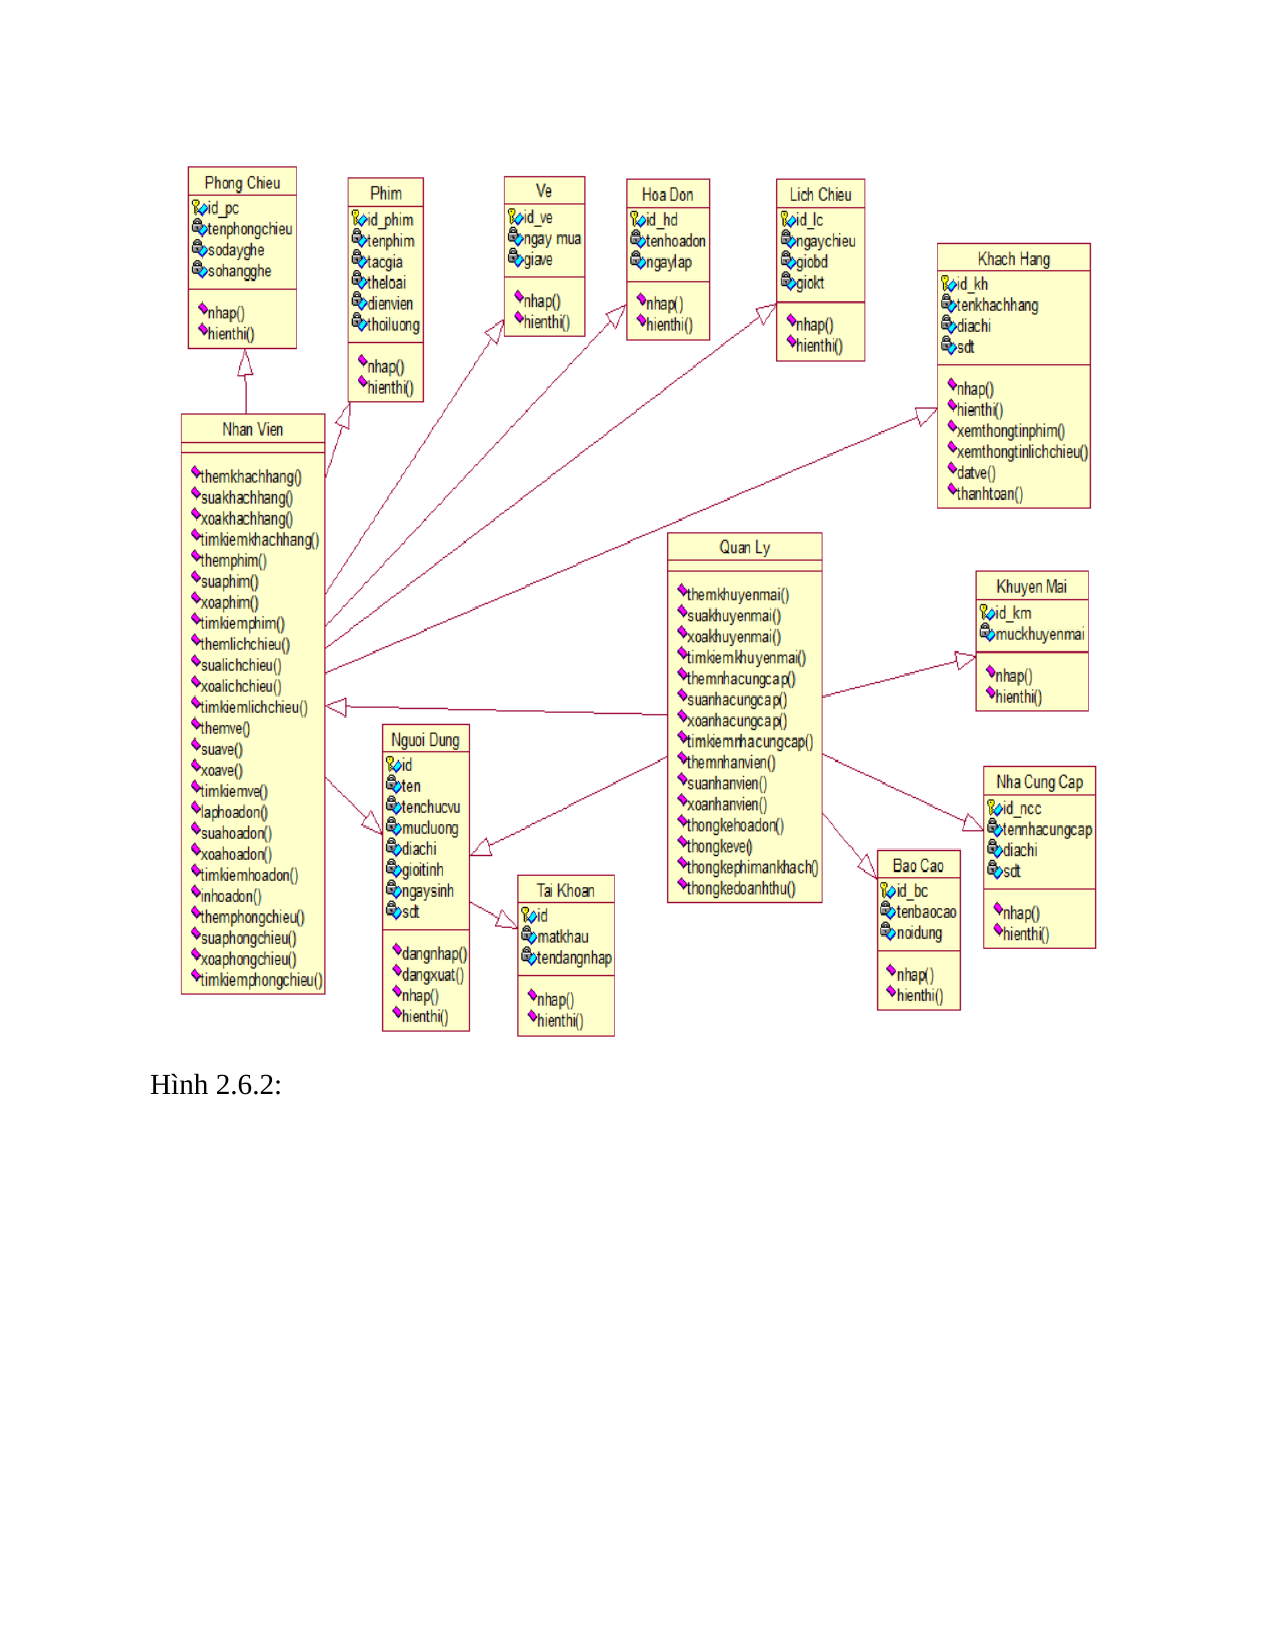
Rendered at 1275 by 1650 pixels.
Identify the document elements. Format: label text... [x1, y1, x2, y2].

text Hình 2.6.2: [150, 1068, 1125, 1101]
picture [150, 150, 1140, 1068]
